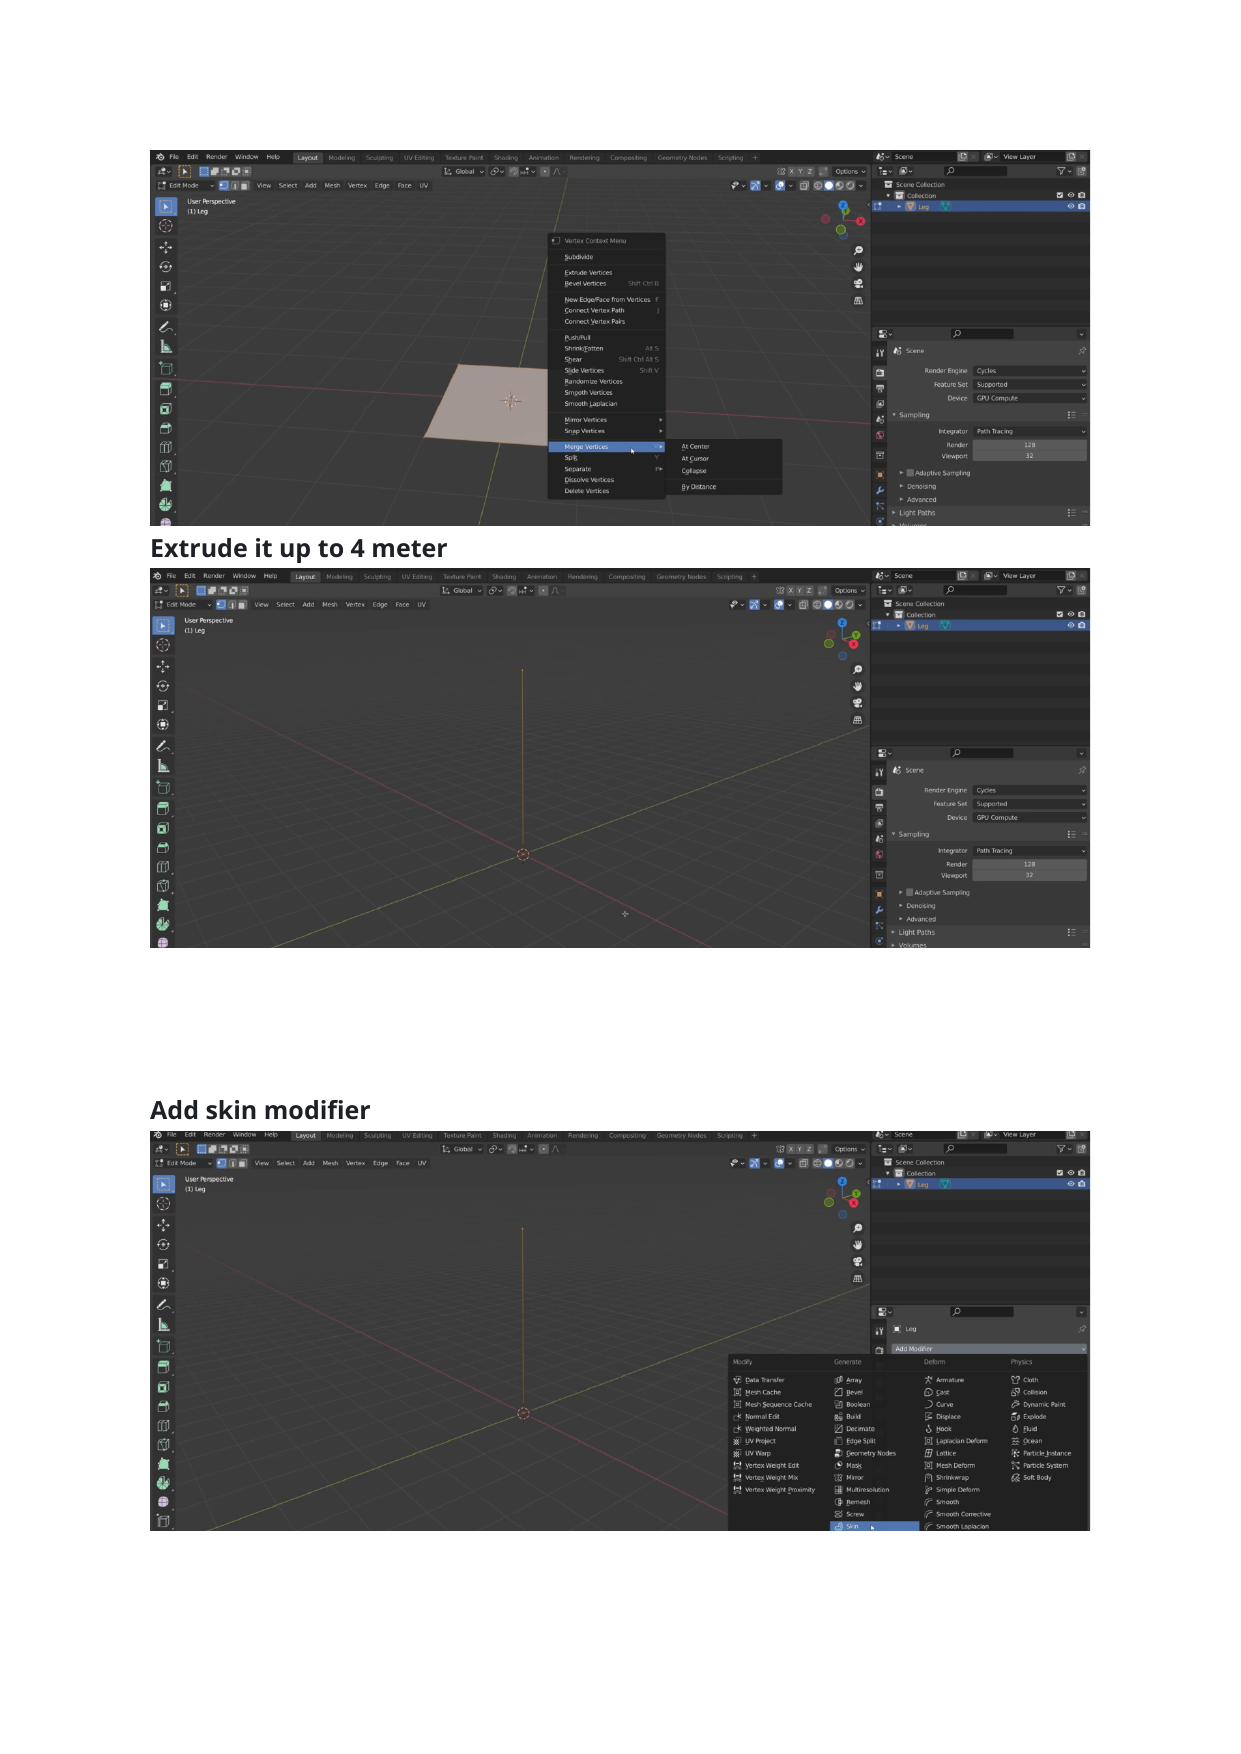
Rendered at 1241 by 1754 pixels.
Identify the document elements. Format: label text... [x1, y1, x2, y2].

picture [150, 568, 1091, 948]
text Zeroth Step: Creating a plane Merge vertices to center Extrude it up to 4 meter [150, 526, 1090, 568]
picture [150, 1131, 1091, 1531]
text Add skin modifier [150, 1093, 1090, 1131]
picture [150, 150, 1091, 526]
